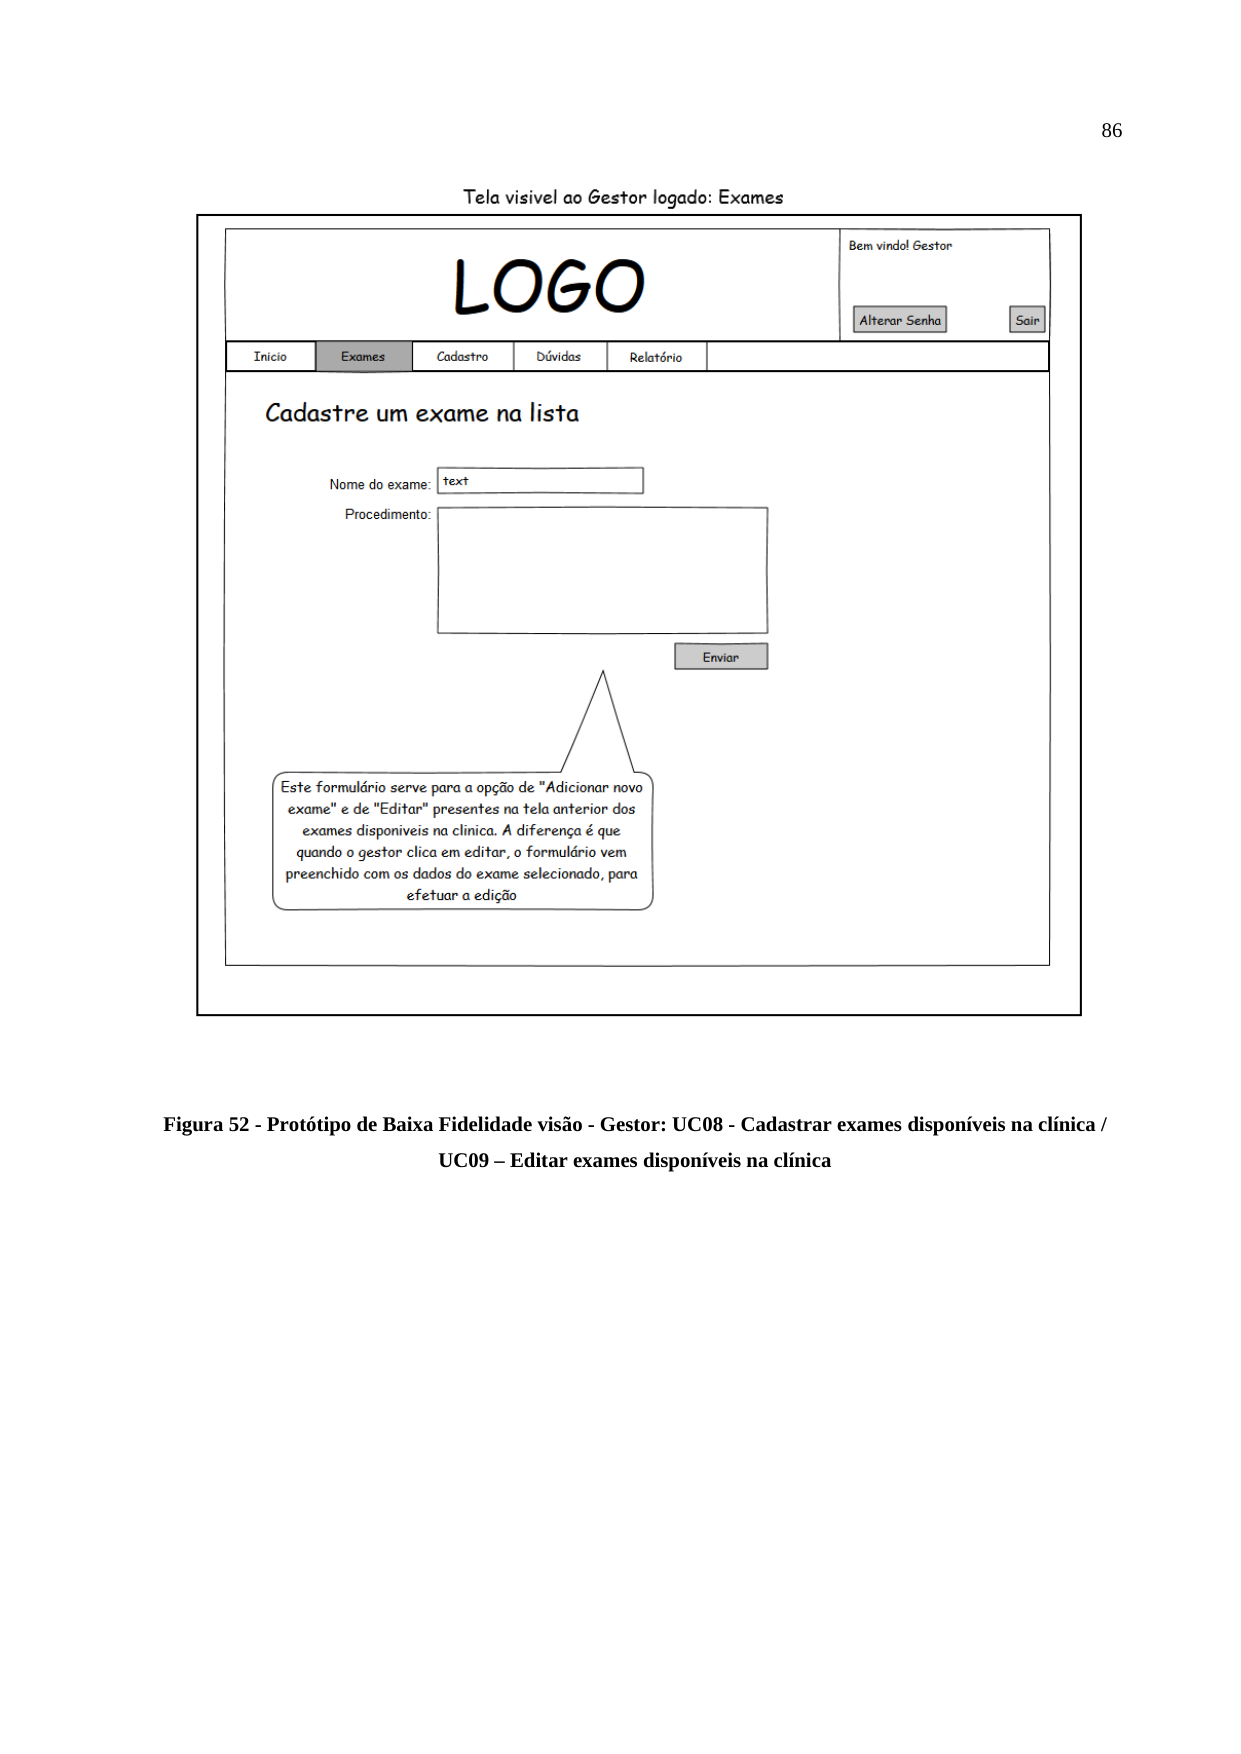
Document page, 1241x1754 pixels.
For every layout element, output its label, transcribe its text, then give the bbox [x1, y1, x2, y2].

picture [147, 177, 1122, 1085]
